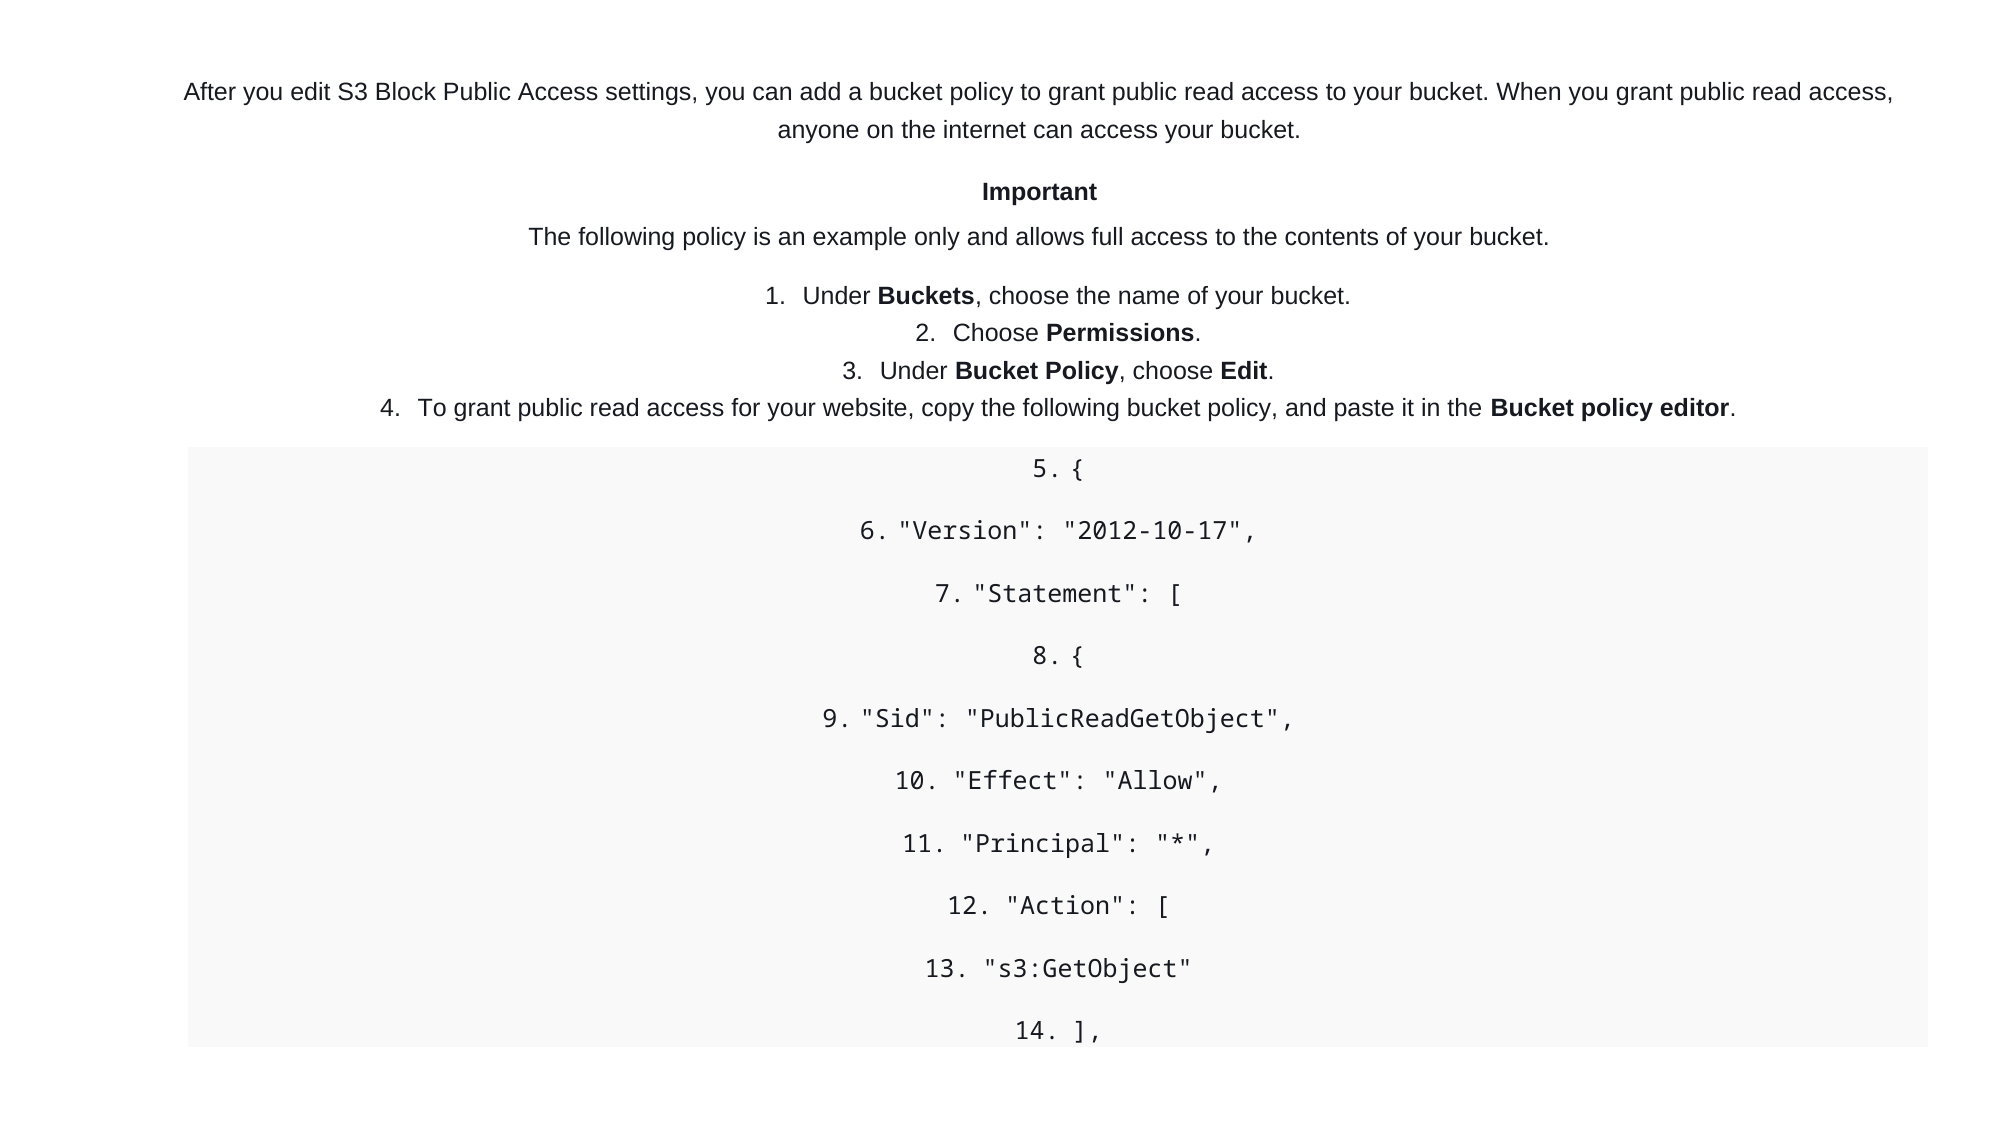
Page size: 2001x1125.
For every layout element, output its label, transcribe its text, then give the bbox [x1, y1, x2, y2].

list To grant public read access for your website, copy the following bucket policy, and paste it in the Bucket policy editor. [188, 384, 1928, 422]
text The following policy is an example only and allows full access to the contents of your bucket. [151, 214, 1928, 251]
text After you edit S3 Block Public Access settings, you can add a bucket policy to grant public read access to your bucket. When you grant public read access, anyone on the internet can access your bucket. [151, 68, 1928, 143]
list ], [188, 1009, 1928, 1047]
list { [188, 447, 1928, 484]
list "Version": "2012-10-17", [188, 509, 1928, 547]
text Important [151, 168, 1928, 206]
list { [188, 634, 1928, 672]
list "Statement": [ [188, 572, 1928, 609]
list "Action": [ [188, 884, 1928, 922]
list Under Buckets, choose the name of your bucket. [188, 272, 1928, 309]
list "Sid": "PublicReadGetObject", [188, 697, 1928, 734]
list "Effect": "Allow", [188, 759, 1928, 797]
list "s3:GetObject" [188, 947, 1928, 984]
list Choose Permissions. [188, 309, 1928, 347]
list Under Bucket Policy, choose Edit. [188, 347, 1928, 384]
list "Principal": "*", [188, 822, 1928, 859]
